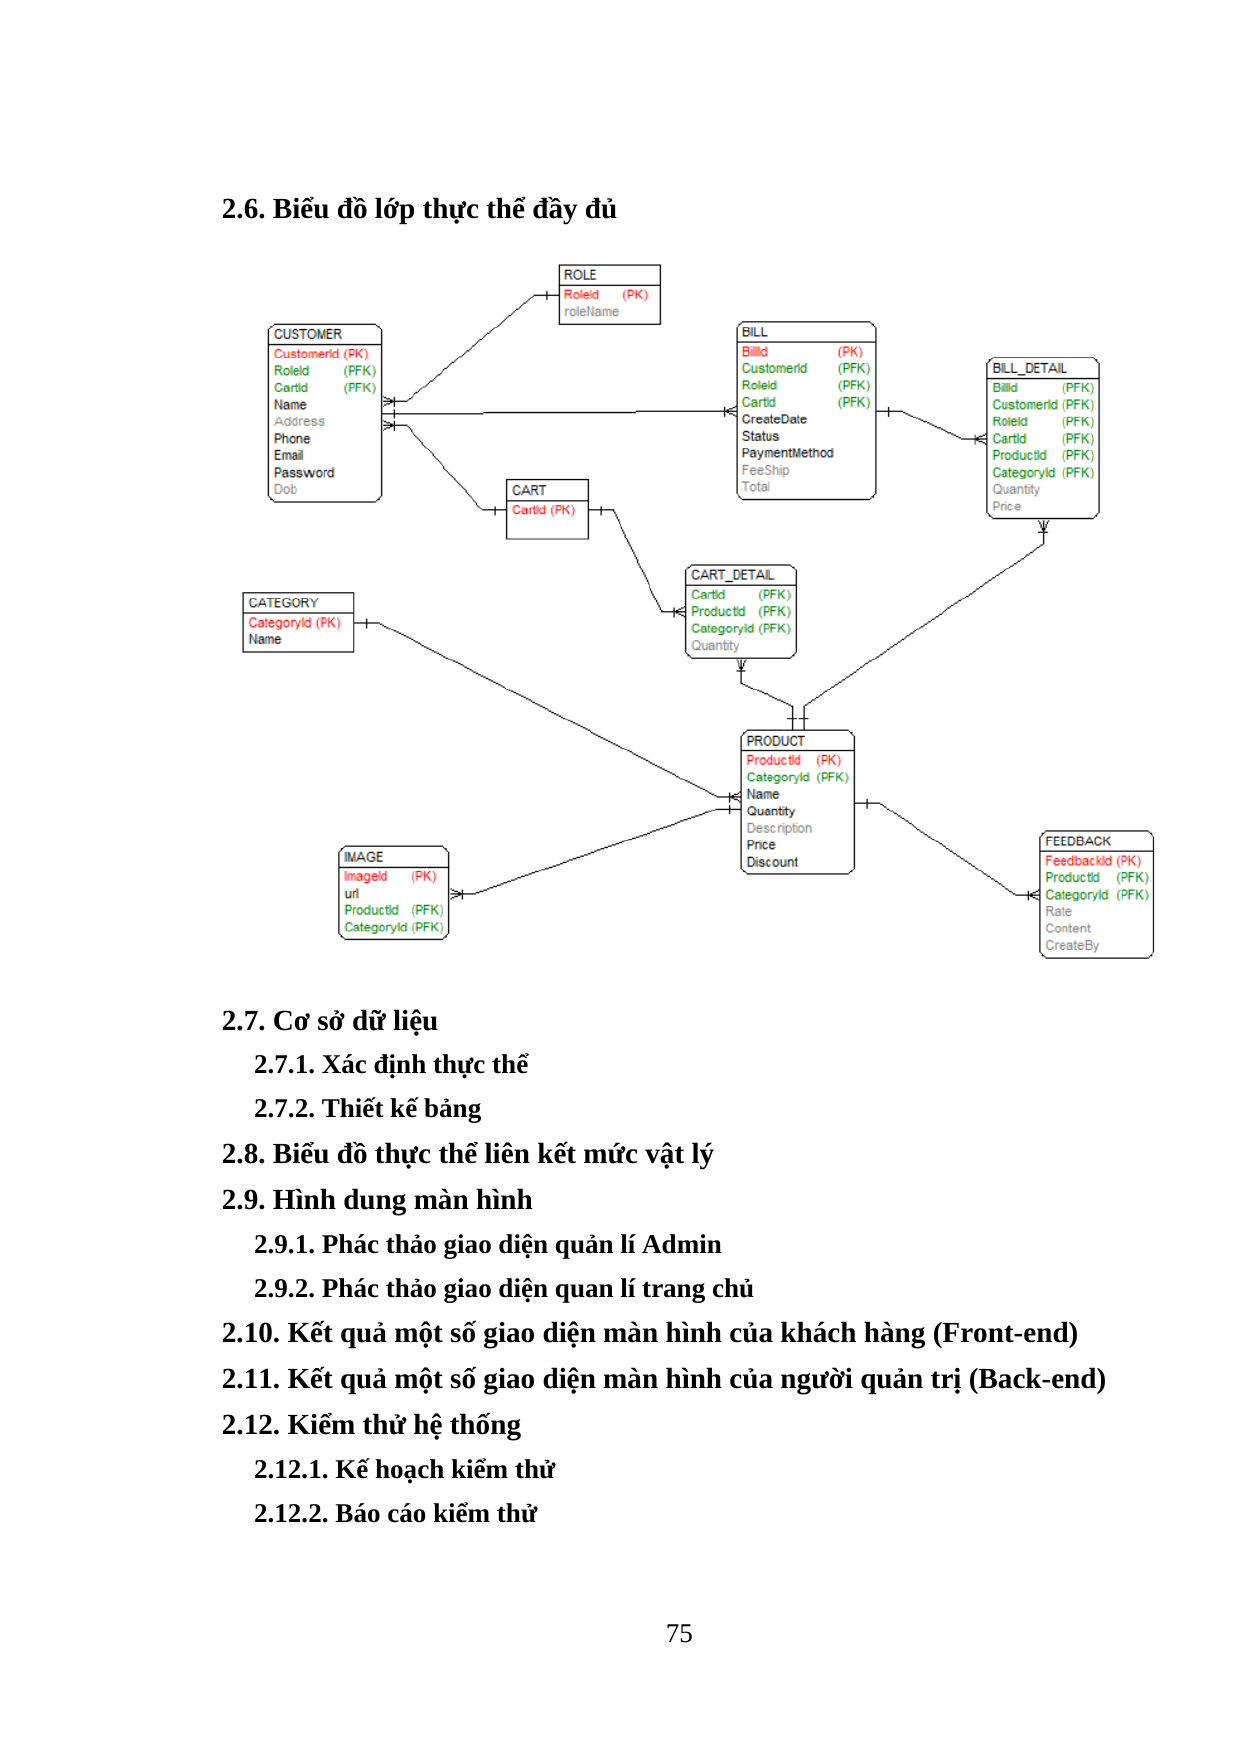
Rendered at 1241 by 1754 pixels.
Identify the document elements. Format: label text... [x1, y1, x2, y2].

subtitle Xác định thực thể [254, 1049, 1122, 1080]
subtitle Hình dung màn hình [222, 1182, 1122, 1216]
subtitle Biểu đồ lớp thực thể đầy đủ [222, 191, 1122, 225]
subtitle Báo cáo kiểm thử [254, 1497, 1122, 1528]
subtitle Kết quả một số giao diện màn hình của người quản trị (Back-end) [222, 1361, 1122, 1395]
subtitle Kế hoạch kiểm thử [254, 1453, 1122, 1484]
subtitle Kết quả một số giao diện màn hình của khách hàng (Front-end) [222, 1315, 1122, 1349]
subtitle Cơ sở dữ liệu [222, 1003, 1122, 1036]
subtitle Biểu đồ thực thể liên kết mức vật lý [222, 1136, 1122, 1169]
subtitle Kiểm thử hệ thống [222, 1407, 1122, 1441]
picture [236, 237, 1182, 991]
subtitle Thiết kế bảng [254, 1092, 1122, 1123]
subtitle Phác thảo giao diện quản lí Admin [254, 1228, 1122, 1259]
subtitle Phác thảo giao diện quan lí trang chủ [254, 1272, 1122, 1303]
